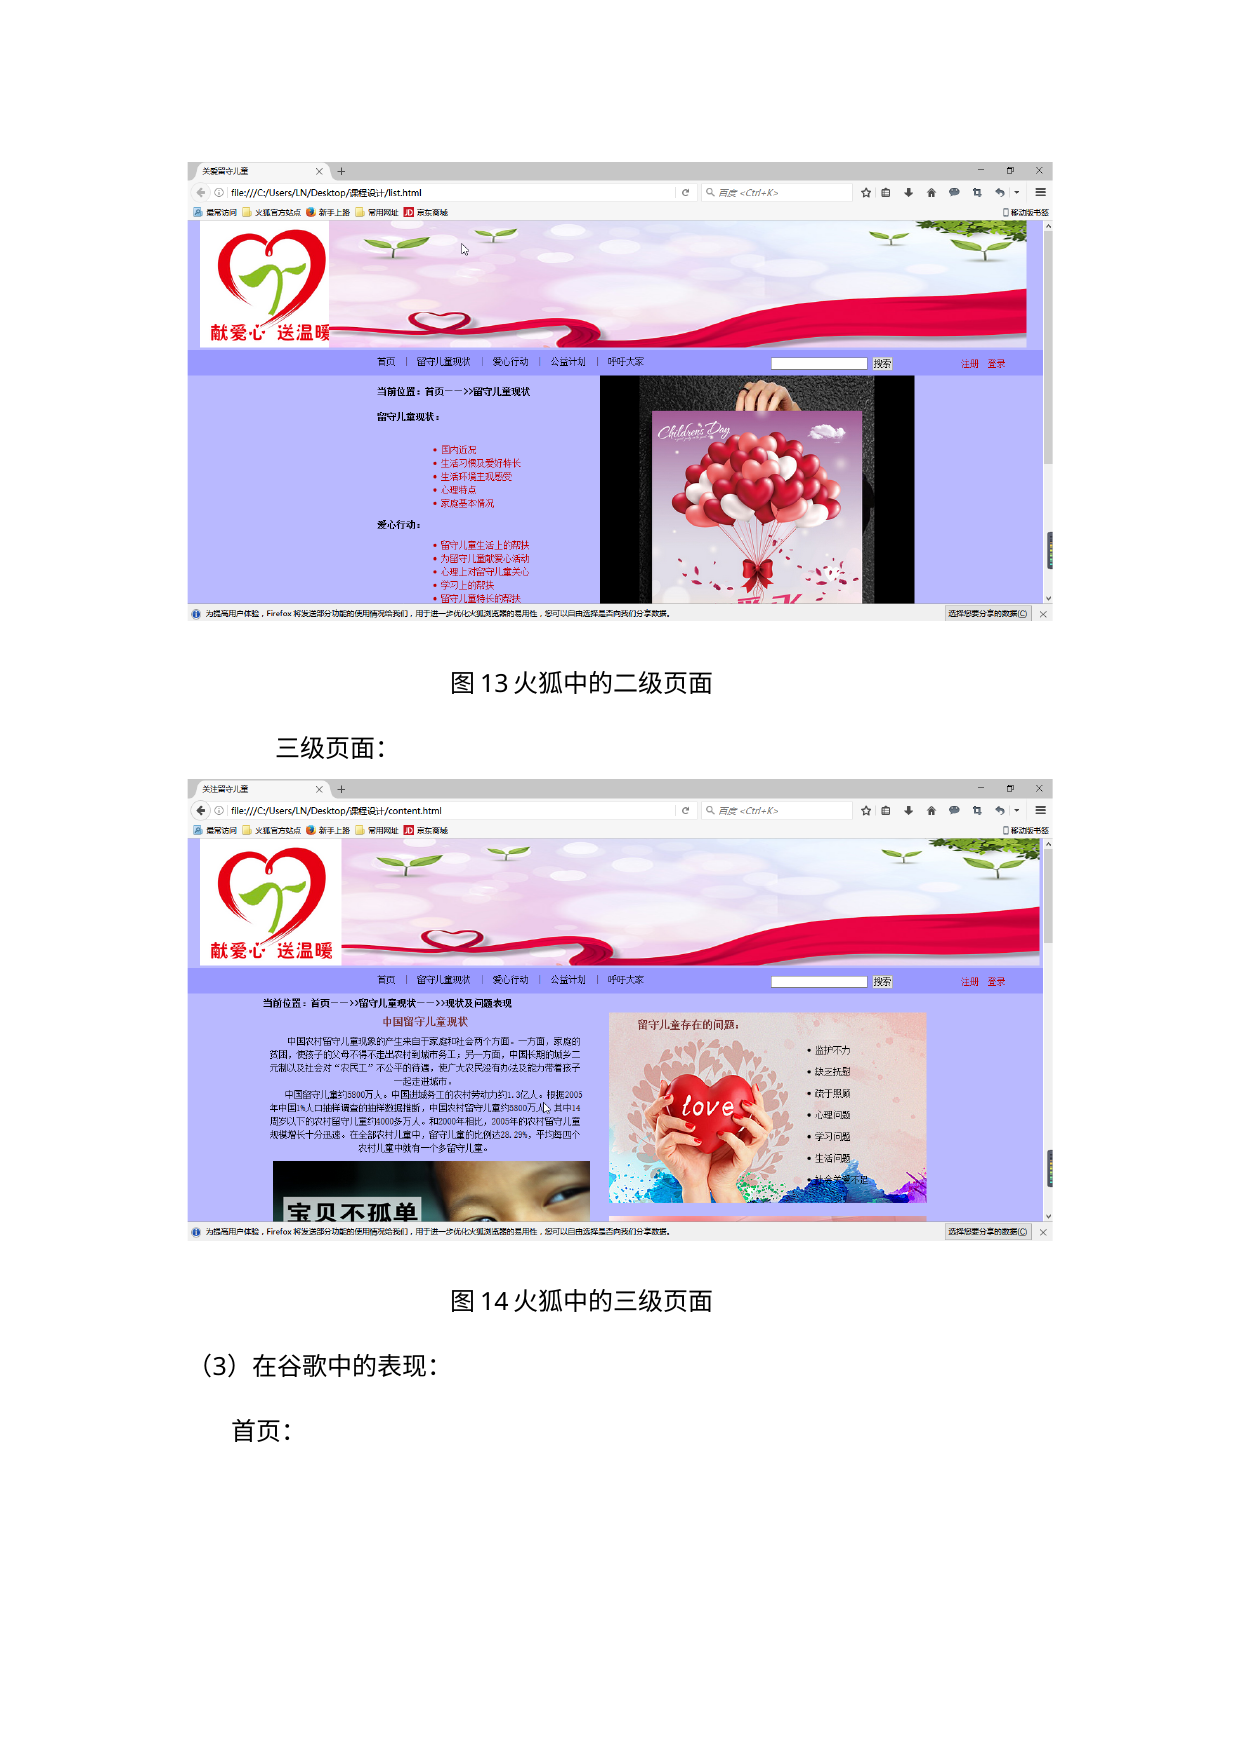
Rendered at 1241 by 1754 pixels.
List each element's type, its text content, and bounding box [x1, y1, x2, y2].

text 首页： [187, 1397, 1053, 1462]
text （3）在谷歌中的表现： [187, 1332, 1053, 1397]
text 图14火狐中的三级页面 [187, 1267, 1053, 1332]
picture [187, 162, 1053, 621]
text 三级页面： [187, 714, 1053, 779]
text 图13火狐中的二级页面 [187, 649, 1053, 714]
picture [187, 779, 1053, 1241]
